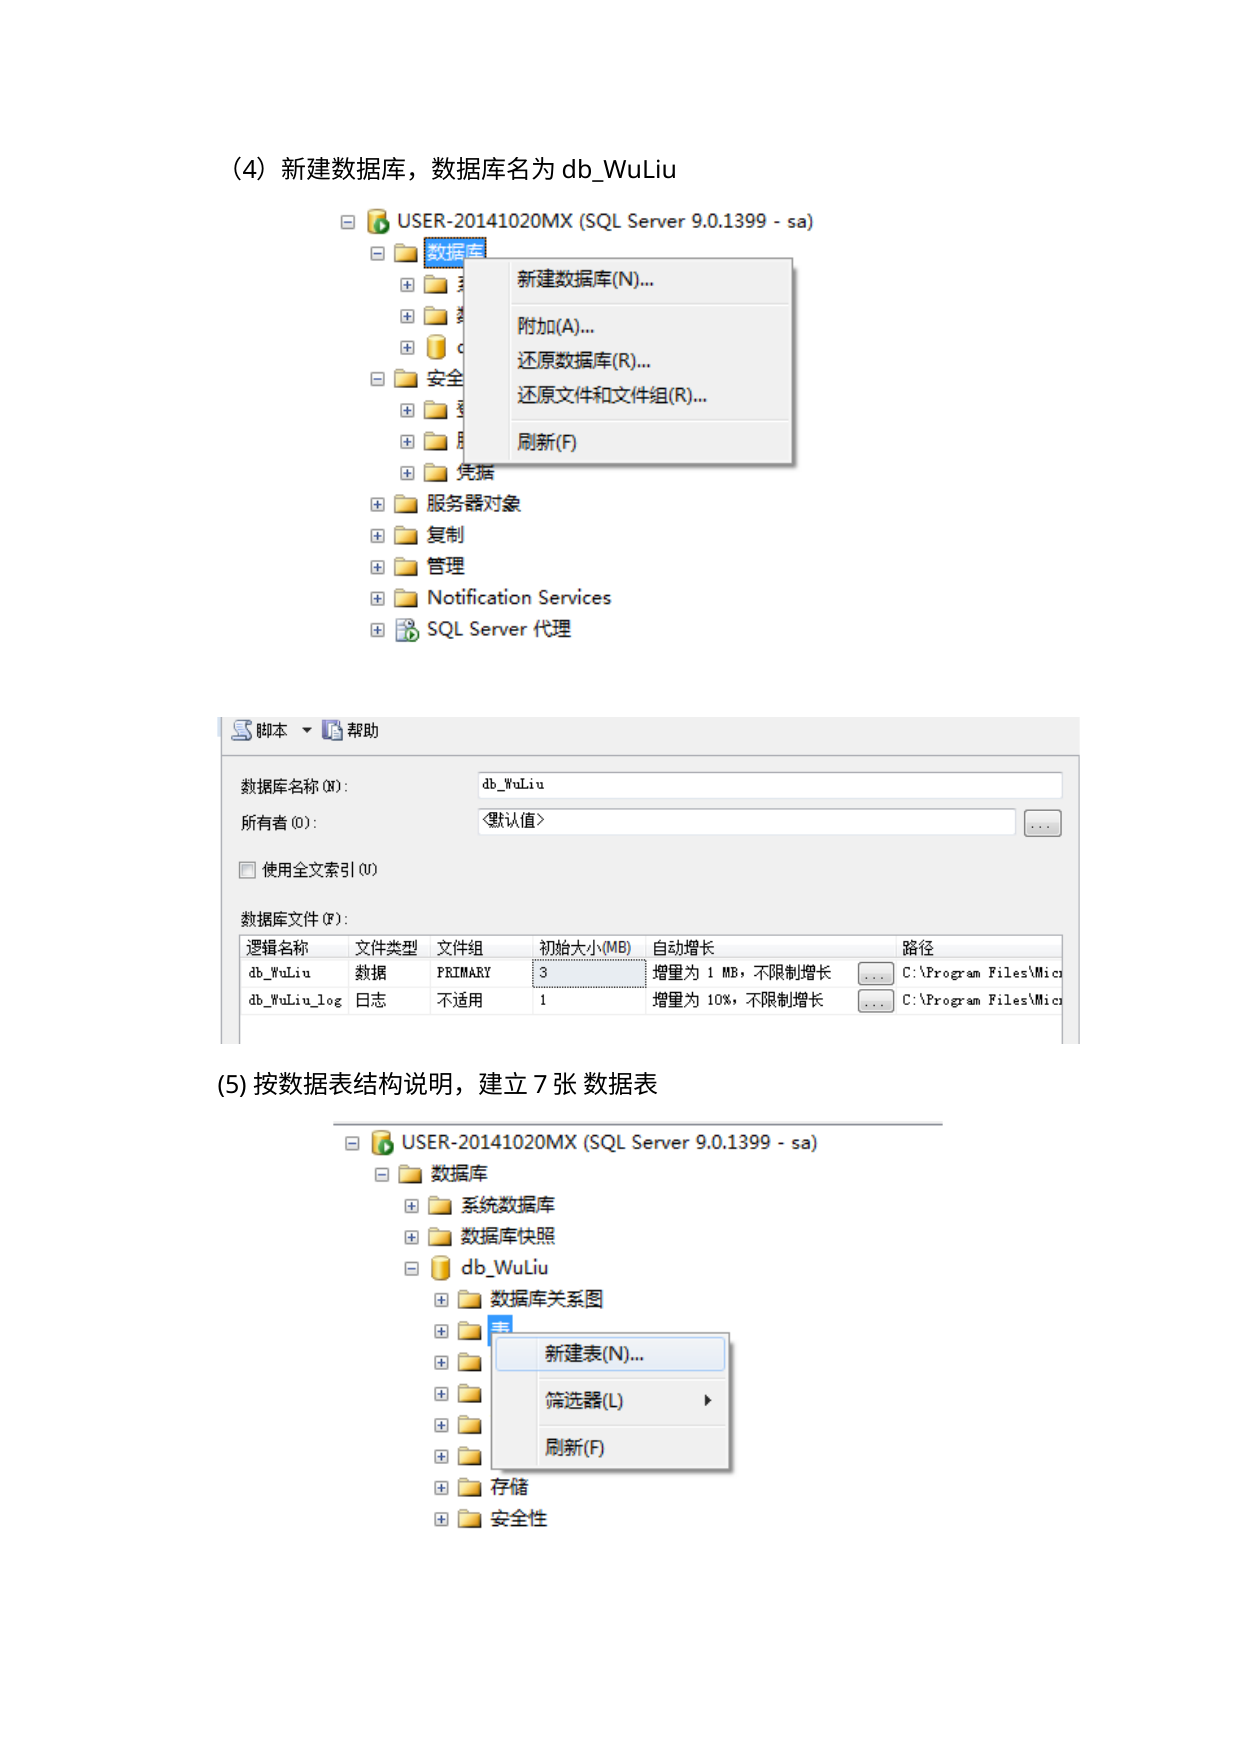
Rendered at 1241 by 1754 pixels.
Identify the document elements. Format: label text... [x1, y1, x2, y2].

text (5) 按数据表结构说明，建立7张 数据表 [187, 1064, 1059, 1101]
picture [217, 717, 1080, 1044]
picture [338, 207, 938, 697]
text （4）新建数据库，数据库名为db_WuLiu [187, 150, 1059, 186]
picture [333, 1121, 943, 1536]
